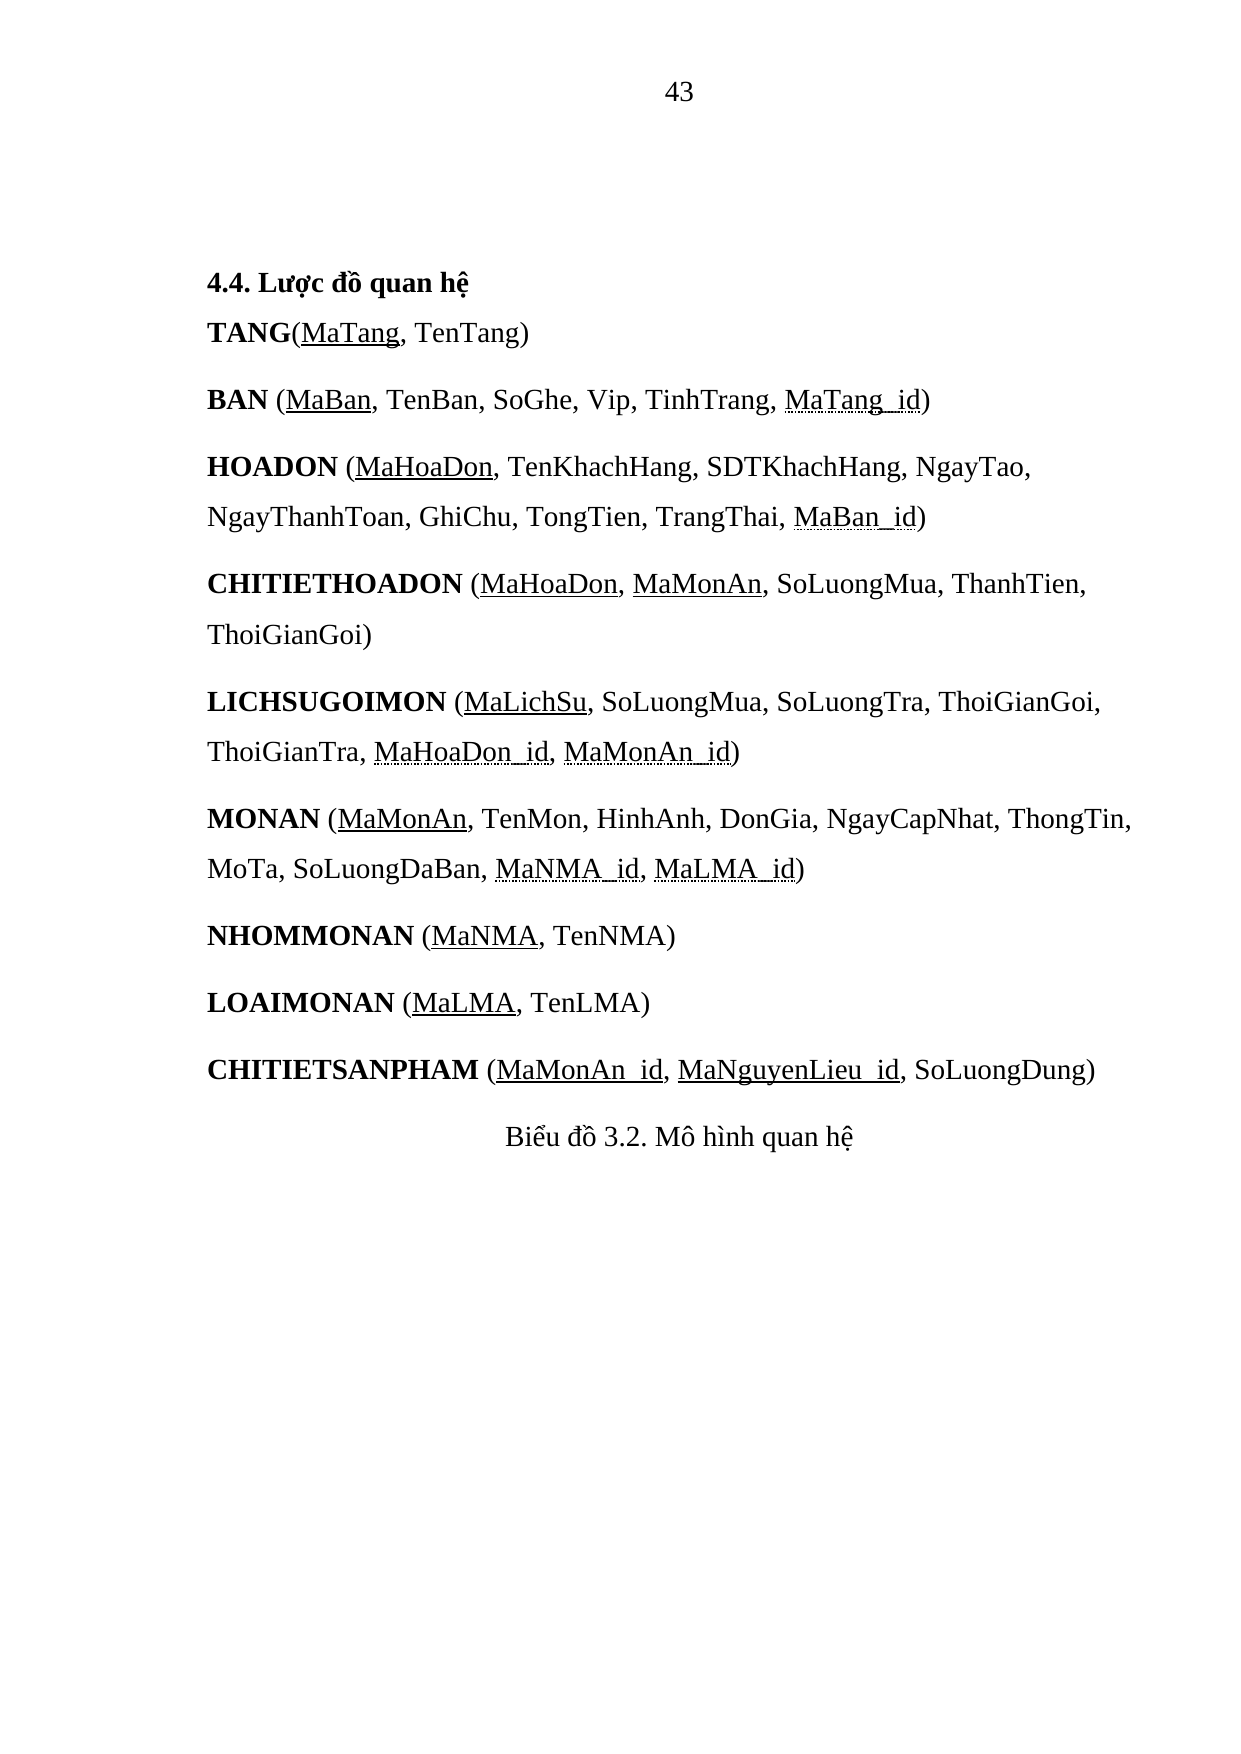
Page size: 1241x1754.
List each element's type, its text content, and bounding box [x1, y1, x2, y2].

text TANG(MaTang, TenTang) [207, 315, 1152, 349]
text Biểu đồ 3.2. Mô hình quan hệ [207, 1119, 1152, 1153]
subtitle 4.4. Lược đồ quan hệ [207, 265, 1152, 298]
text CHITIETSANPHAM (MaMonAn_id, MaNguyenLieu_id, SoLuongDung) [207, 1052, 1152, 1086]
text CHITIETHOADON (MaHoaDon, MaMonAn, SoLuongMua, ThanhTien, ThoiGianGoi) [207, 567, 1152, 650]
text LOAIMONAN (MaLMA, TenLMA) [207, 985, 1152, 1019]
text LICHSUGOIMON (MaLichSu, SoLuongMua, SoLuongTra, ThoiGianGoi, ThoiGianTra, MaHoaDon_id, MaMonAn_id) [207, 684, 1152, 768]
text HOADON (MaHoaDon, TenKhachHang, SDTKhachHang, NgayTao, NgayThanhToan, GhiChu, TongTien, TrangThai, MaBan_id) [207, 449, 1152, 533]
text NHOMMONAN (MaNMA, TenNMA) [207, 918, 1152, 952]
text MONAN (MaMonAn, TenMon, HinhAnh, DonGia, NgayCapNhat, ThongTin, MoTa, SoLuongDaBan, MaNMA_id, MaLMA_id) [207, 801, 1152, 885]
text BAN (MaBan, TenBan, SoGhe, Vip, TinhTrang, MaTang_id) [207, 382, 1152, 416]
